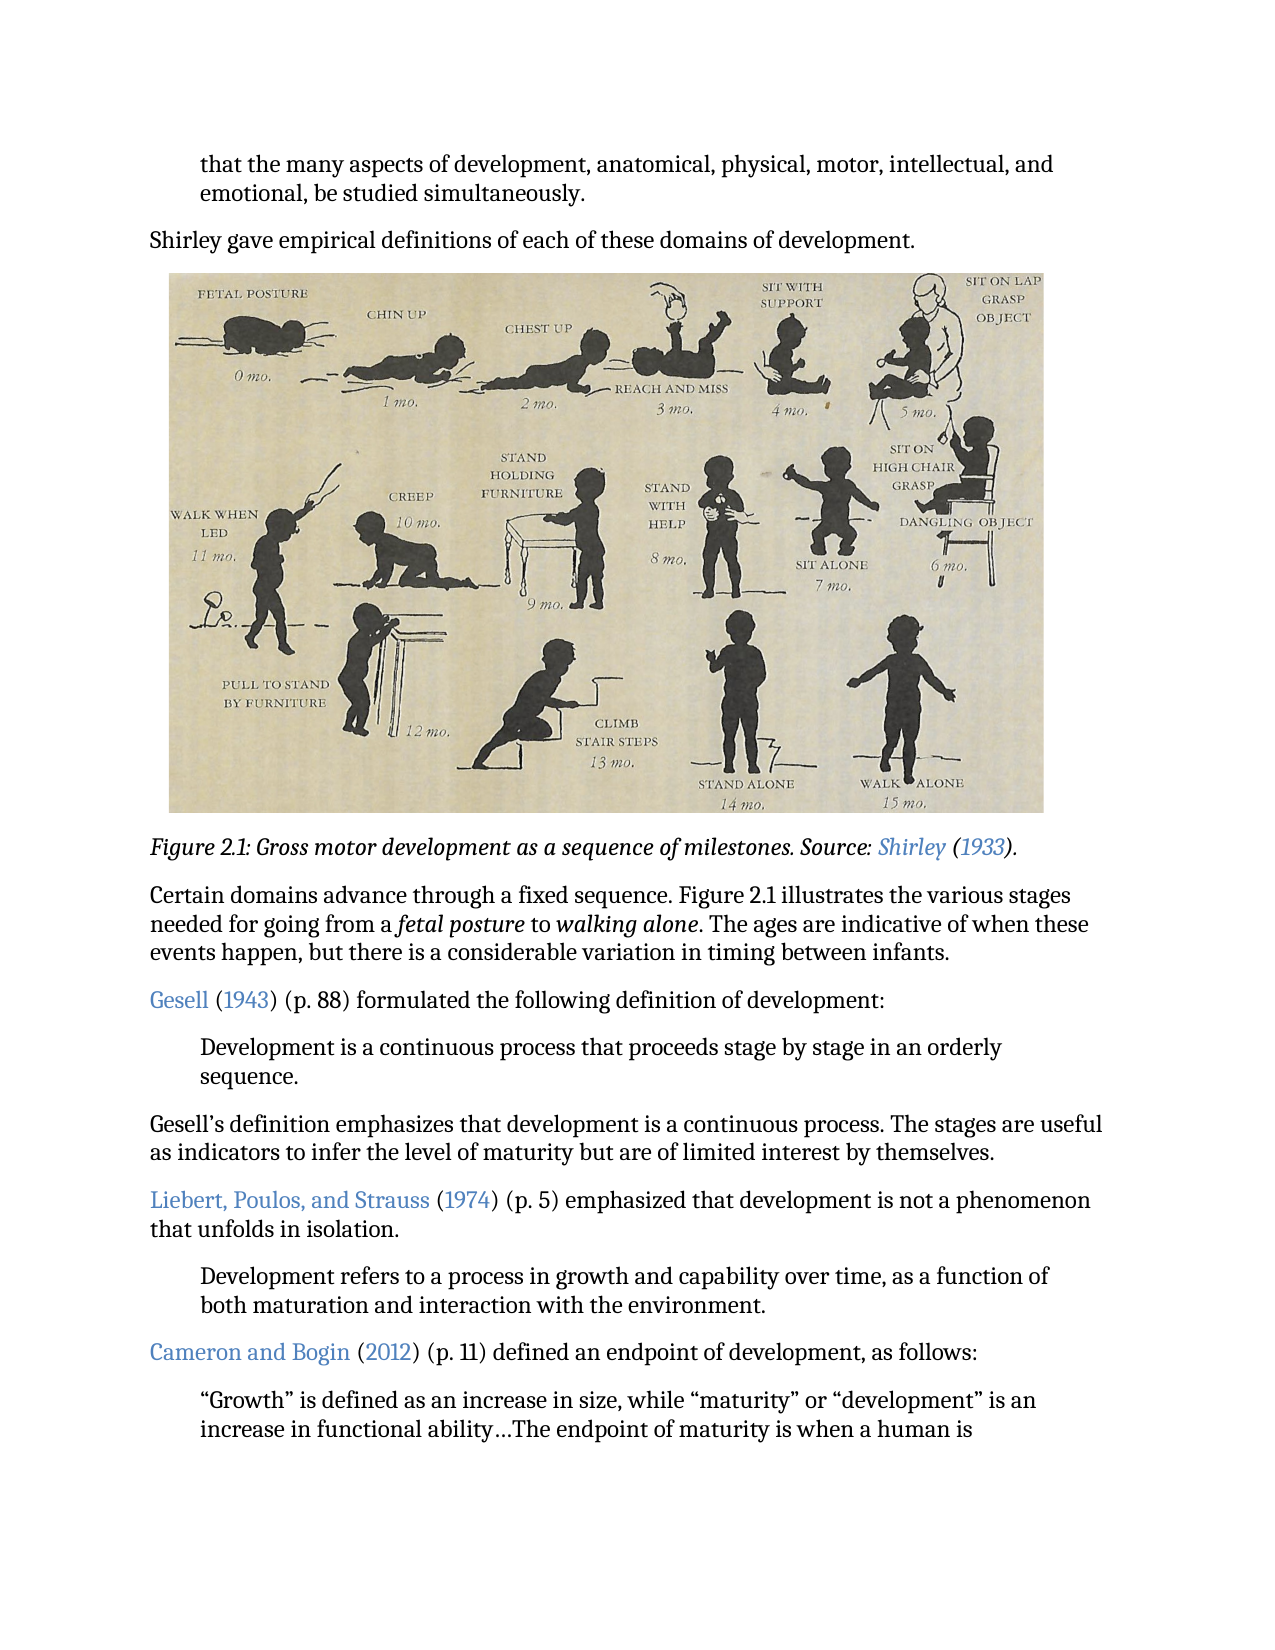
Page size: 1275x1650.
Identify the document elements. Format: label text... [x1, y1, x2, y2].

text Liebert, Poulos, and Strauss (1974) (p. 5) emphasized that development is not a phenomenon that unfolds in isolation. [150, 1186, 1125, 1243]
text that the many aspects of development, anatomical, physical, motor, intellectual, and emotional, be studied simultaneously. [200, 150, 1075, 207]
text Gesell’s definition emphasizes that development is a continuous process. The stages are useful as indicators to infer the level of maturity but are of limited interest by themselves. [150, 1109, 1125, 1167]
picture [168, 273, 1044, 813]
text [200, 1386, 1075, 1443]
text Gesell (1943) (p. 88) formulated the following definition of development: [150, 986, 1125, 1014]
text Shirley gave empirical definitions of each of these domains of development. [150, 226, 1125, 255]
text Certain domains advance through a fixed sequence. Figure 2.1 illustrates the various stages needed for going from a fetal posture to walking alone. The ages are indicative of when these events happen, but there is a considerable variation in timing between infants. [150, 881, 1125, 967]
text Development refers to a process in growth and capability over time, as a function of both maturation and interaction with the environment. [200, 1262, 1075, 1319]
text Cameron and Bogin (2012) (p. 11) defined an endpoint of development, as follows: [150, 1338, 1125, 1367]
text Development is a continuous process that proceeds stage by stage in an orderly sequence. [200, 1033, 1075, 1091]
text Figure 2.1: Gross motor development as a sequence of milestones. Source: Shirley (1933). [150, 833, 1125, 862]
